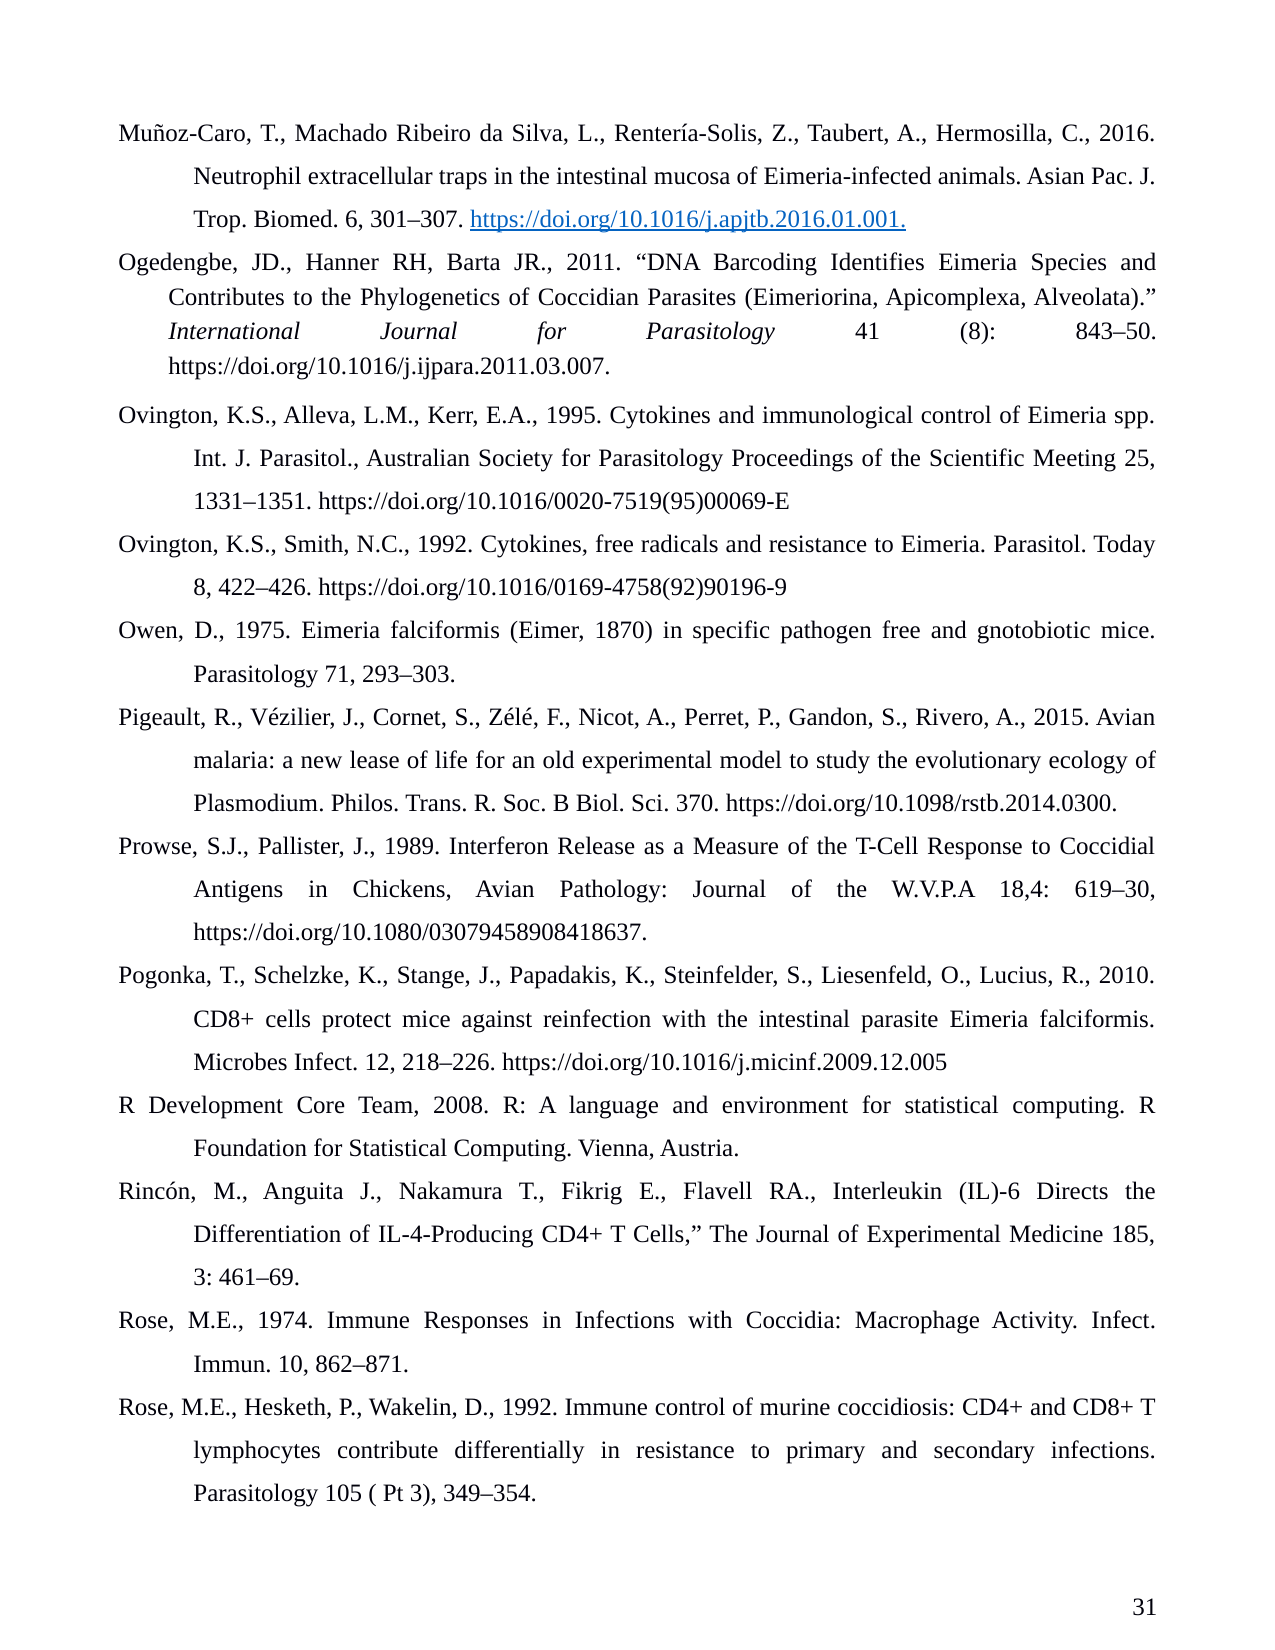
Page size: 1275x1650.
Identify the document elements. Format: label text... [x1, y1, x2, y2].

text Pogonka, T., Schelzke, K., Stange, J., Papadakis, K., Steinfelder, S., Liesenfeld, O., Lucius, R., 2010. CD8+ cells protect mice against reinfection with the intestinal parasite Eimeria falciformis. Microbes Infect. 12, 218–226. https://doi.org/10.1016/j.micinf.2009.12.005 [118, 961, 1157, 1076]
text Muñoz-Caro, T., Machado Ribeiro da Silva, L., Rentería-Solis, Z., Taubert, A., Hermosilla, C., 2016. Neutrophil extracellular traps in the intestinal mucosa of Eimeria-infected animals. Asian Pac. J. Trop. Biomed. 6, 301–307. https://doi.org/10.1016/j.apjtb.2016.01.001. [118, 118, 1157, 233]
text Ovington, K.S., Alleva, L.M., Kerr, E.A., 1995. Cytokines and immunological control of Eimeria spp. Int. J. Parasitol., Australian Society for Parasitology Proceedings of the Scientific Meeting 25, 1331–1351. https://doi.org/10.1016/0020-7519(95)00069-E [118, 400, 1157, 515]
text Pigeault, R., Vézilier, J., Cornet, S., Zélé, F., Nicot, A., Perret, P., Gandon, S., Rivero, A., 2015. Avian malaria: a new lease of life for an old experimental model to study the evolutionary ecology of Plasmodium. Philos. Trans. R. Soc. B Biol. Sci. 370. https://doi.org/10.1098/rstb.2014.0300. [118, 702, 1157, 817]
text Ovington, K.S., Smith, N.C., 1992. Cytokines, free radicals and resistance to Eimeria. Parasitol. Today 8, 422–426. https://doi.org/10.1016/0169-4758(92)90196-9 [118, 529, 1157, 601]
text Rose, M.E., Hesketh, P., Wakelin, D., 1992. Immune control of murine coccidiosis: CD4+ and CD8+ T lymphocytes contribute differentially in resistance to primary and secondary infections. Parasitology 105 ( Pt 3), 349–354. [118, 1392, 1157, 1507]
text Prowse, S.J., Pallister, J., 1989. Interferon Release as a Measure of the T-Cell Response to Coccidial Antigens in Chickens, Avian Pathology: Journal of the W.V.P.A 18,4: 619–30, https://doi.org/10.1080/03079458908418637. [118, 831, 1157, 946]
text R Development Core Team, 2008. R: A language and environment for statistical computing. R Foundation for Statistical Computing. Vienna, Austria. [118, 1090, 1157, 1162]
text Owen, D., 1975. Eimeria falciformis (Eimer, 1870) in specific pathogen free and gnotobiotic mice. Parasitology 71, 293–303. [118, 616, 1157, 687]
text Rincón, M., Anguita J., Nakamura T., Fikrig E., Flavell RA., Interleukin (IL)-6 Directs the Differentiation of IL-4-Producing CD4+ T Cells,” The Journal of Experimental Medicine 185, 3: 461–69. [118, 1176, 1157, 1291]
text Rose, M.E., 1974. Immune Responses in Infections with Coccidia: Macrophage Activity. Infect. Immun. 10, 862–871. [118, 1306, 1157, 1377]
text Ogedengbe, JD., Hanner RH, Barta JR., 2011. “DNA Barcoding Identifies Eimeria Species and Contributes to the Phylogenetics of Coccidian Parasites (Eimeriorina, Apicomplexa, Alveolata).” International Journal for Parasitology 41 (8): 843–50. https://doi.org/10.1016/j.ijpara.2011.03.007. [118, 247, 1157, 380]
